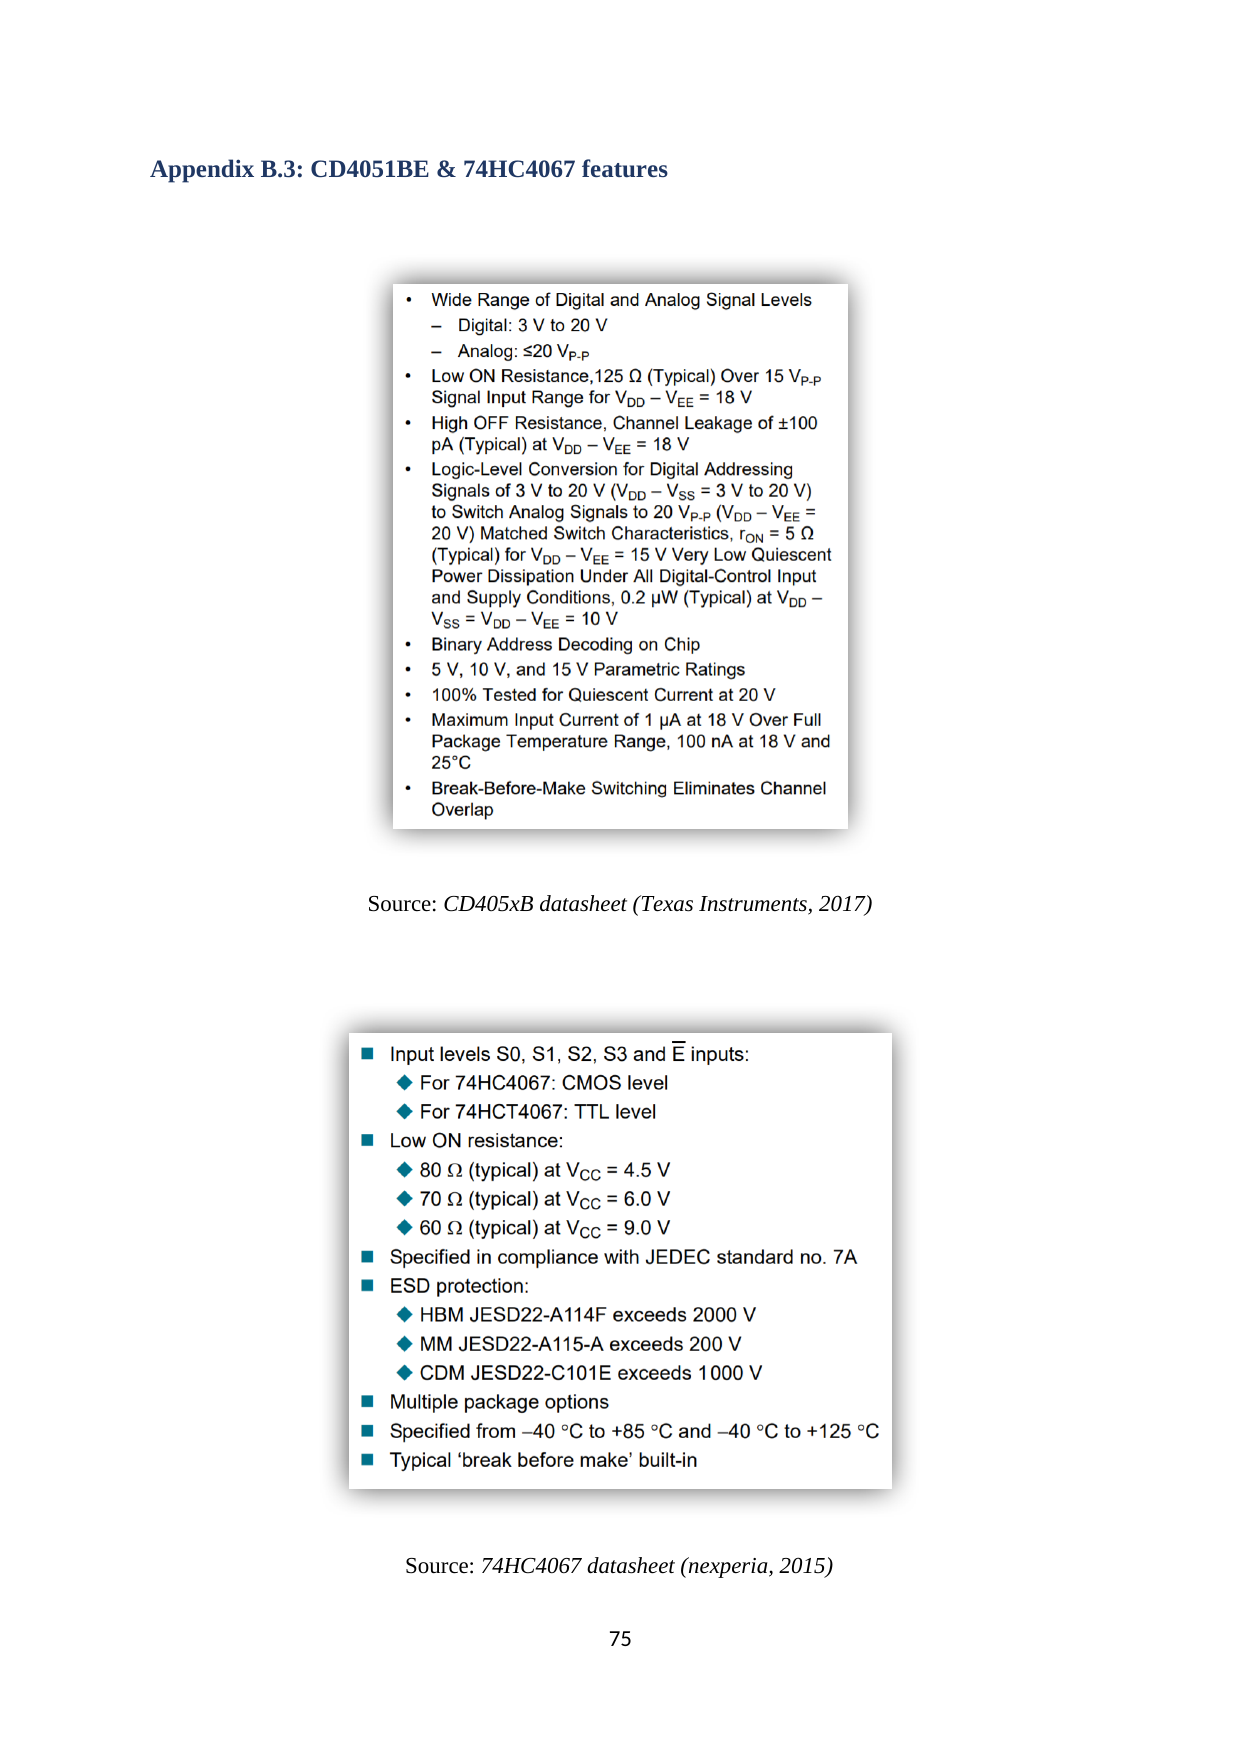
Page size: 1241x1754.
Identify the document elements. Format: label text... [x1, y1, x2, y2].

picture [393, 284, 848, 829]
picture [349, 1033, 892, 1489]
text Source: 74HC4067 datasheet (nexperia, 2015) [150, 1552, 1090, 1579]
subtitle Appendix B.3: CD4051BE & 74HC4067 features [150, 154, 1090, 183]
text Source: CD405xB datasheet (Texas Instruments, 2017) [150, 891, 1090, 917]
